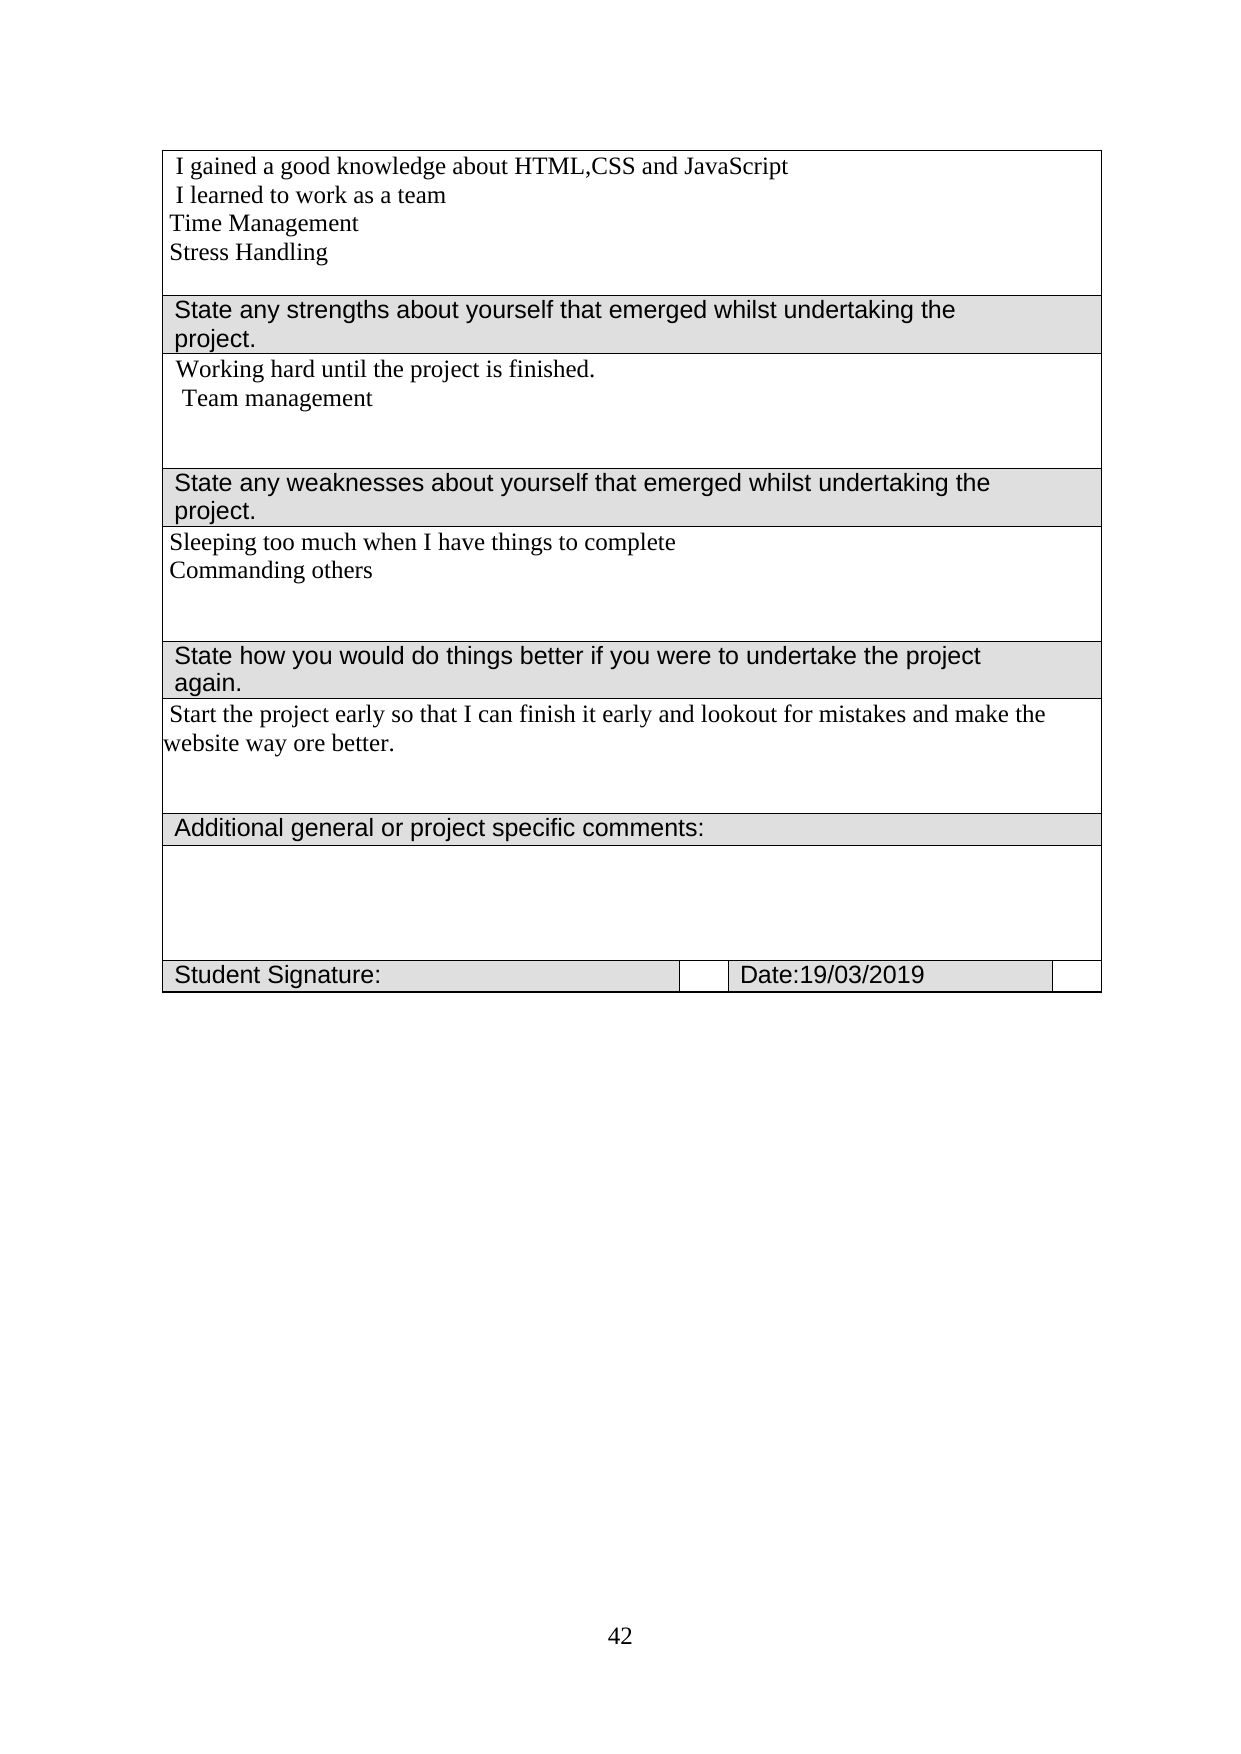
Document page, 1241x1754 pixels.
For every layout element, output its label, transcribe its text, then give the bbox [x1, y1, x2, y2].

table_cell State how you would do things better if you were to undertake the project again. [163, 642, 1101, 698]
table_cell Start the project early so that I can finish it early and lookout for mistakes and make the website way ore better. [163, 699, 1101, 813]
table_cell [163, 846, 1101, 960]
table_cell I gained a good knowledge about HTML,CSS and JavaScript I learned to work as a team Time Management Stress Handling [163, 151, 1101, 295]
table_cell State any weaknesses about yourself that emerged whilst undertaking the project. [163, 469, 1101, 526]
table_cell Date:19/03/2019 [729, 961, 1052, 991]
table_cell State any strengths about yourself that emerged whilst undertaking the project. [163, 296, 1101, 353]
table_cell [1053, 961, 1101, 991]
table_cell Sleeping too much when I have things to complete Commanding others [163, 527, 1101, 641]
table_cell Student Signature: [163, 961, 679, 991]
table_cell Additional general or project specific comments: [163, 814, 1101, 845]
table_cell [680, 961, 728, 991]
table_cell Working hard until the project is finished. Team management [163, 354, 1101, 468]
